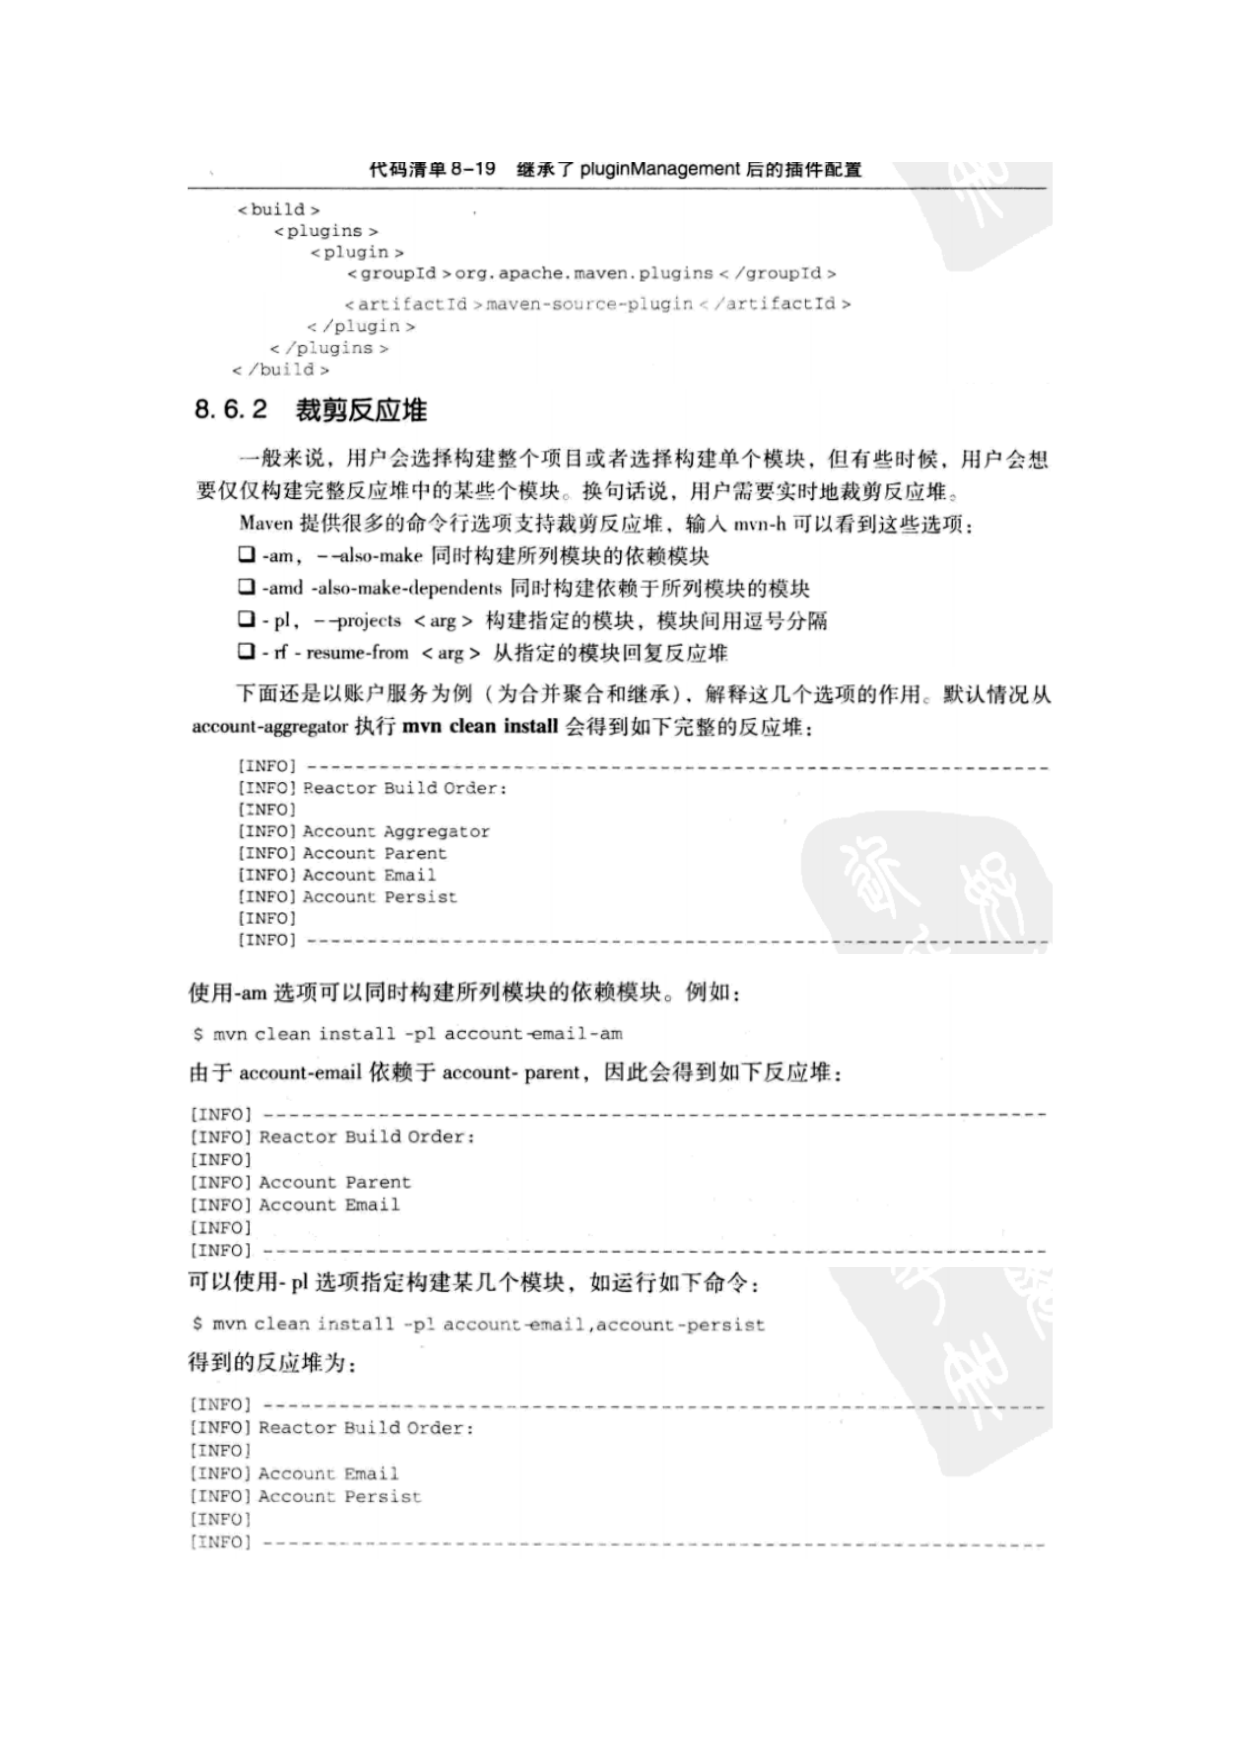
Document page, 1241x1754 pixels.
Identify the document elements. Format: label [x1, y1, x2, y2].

picture [187, 389, 1053, 667]
picture [187, 162, 1053, 282]
picture [187, 974, 1053, 1261]
picture [187, 292, 1053, 384]
picture [187, 682, 1053, 954]
picture [187, 1267, 1053, 1559]
